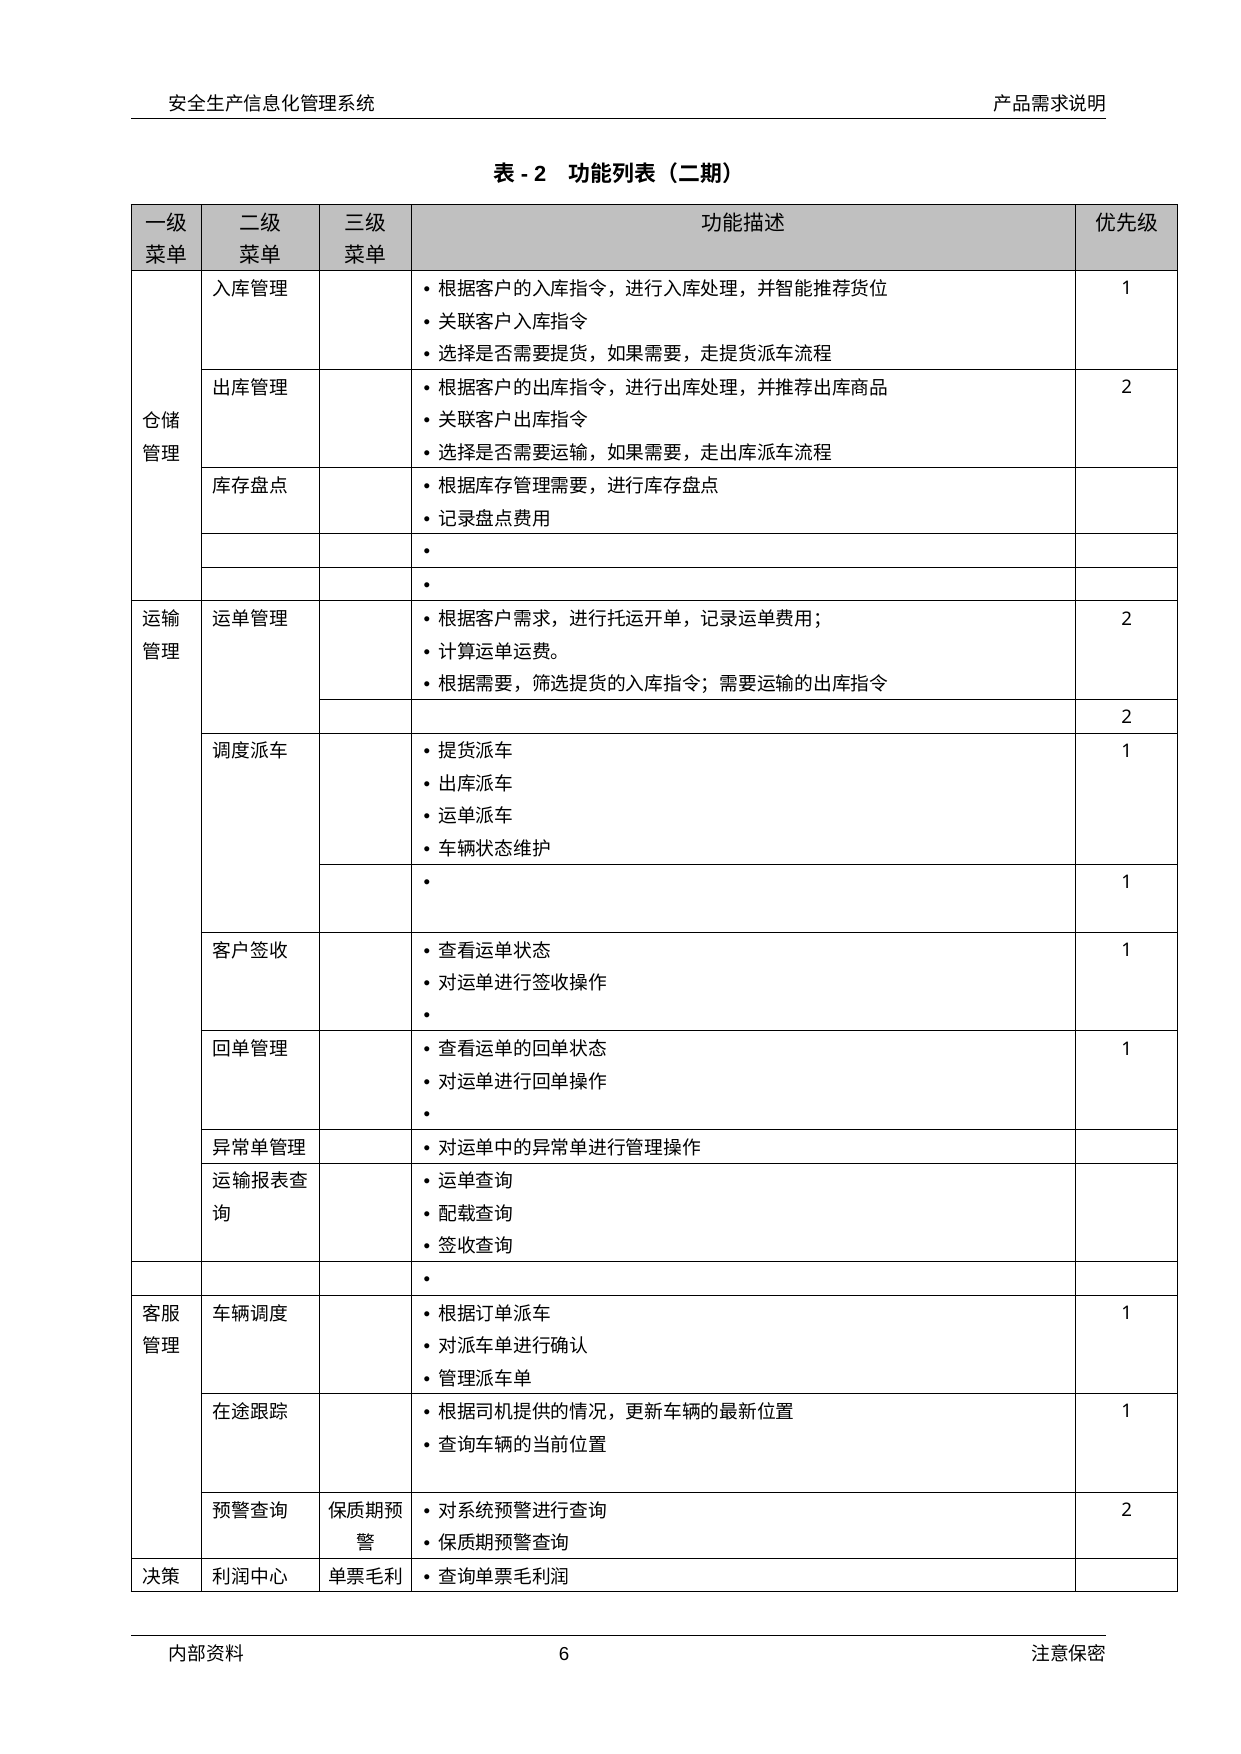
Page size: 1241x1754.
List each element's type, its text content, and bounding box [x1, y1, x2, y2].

table_cell [320, 468, 411, 533]
table_cell [320, 1164, 411, 1261]
table_cell 运单查询 配载查询 签收查询 [412, 1164, 1075, 1261]
table_cell [412, 865, 1075, 932]
table_cell 提货派车 出库派车 运单派车 车辆状态维护 [412, 734, 1075, 863]
table_cell 1 [1076, 1296, 1177, 1393]
table_cell 预警查询 [202, 1493, 319, 1558]
table_cell [320, 1031, 411, 1129]
table_cell 运输报表查询 [202, 1164, 319, 1261]
table_cell 对运单中的异常单进行管理操作 [412, 1130, 1075, 1162]
table_cell [320, 271, 411, 369]
table_cell 保质期预警 [320, 1493, 411, 1558]
table_cell 根据订单派车 对派车单进行确认 管理派车单 [412, 1296, 1075, 1393]
table_cell 2 [1076, 370, 1177, 467]
table_cell 客户签收 [202, 933, 319, 1030]
table_cell 决策 支持 [132, 1559, 201, 1591]
table_cell [320, 534, 411, 567]
table_header 二级 菜单 [202, 205, 319, 270]
table_cell 回单管理 [202, 1031, 319, 1129]
table_cell 入库管理 [202, 271, 319, 369]
table_cell [1076, 568, 1177, 600]
table_cell 客服 管理 [132, 1296, 201, 1558]
table_cell [1076, 1164, 1177, 1261]
table_cell 运单管理 [202, 601, 319, 732]
table_cell 异常单管理 [202, 1130, 319, 1162]
table_cell 库存盘点 [202, 468, 319, 533]
table_cell [320, 933, 411, 1030]
table_cell [1076, 468, 1177, 533]
table_cell 运输 管理 [132, 601, 201, 1261]
table_cell [320, 700, 411, 732]
table_cell 1 [1076, 271, 1177, 369]
table_cell [320, 568, 411, 600]
table_cell 1 [1076, 933, 1177, 1030]
table_cell 1 [1076, 1394, 1177, 1492]
table_cell 仓储 管理 [132, 271, 201, 600]
table_header 一级 菜单 [132, 205, 201, 270]
table_cell [320, 370, 411, 467]
table_cell 2 [1076, 1493, 1177, 1558]
table_cell 查询单票毛利润 [412, 1559, 1075, 1591]
table_cell [320, 1130, 411, 1162]
table_cell 1 [1076, 865, 1177, 932]
table_header 优先级 [1076, 205, 1177, 270]
table_cell 1 [1076, 1031, 1177, 1129]
table_cell [202, 568, 319, 600]
table_cell [320, 734, 411, 863]
table_cell [412, 568, 1075, 600]
table_cell [320, 601, 411, 699]
table_cell [320, 865, 411, 932]
table_header 三级 菜单 [320, 205, 411, 270]
table_cell 2 [1076, 700, 1177, 732]
table_cell [412, 700, 1075, 732]
table_cell 根据司机提供的情况，更新车辆的最新位置 查询车辆的当前位置 [412, 1394, 1075, 1492]
table_cell [1076, 1262, 1177, 1294]
table_cell 调度派车 [202, 734, 319, 932]
table_cell [412, 1262, 1075, 1294]
table_cell [202, 534, 319, 567]
table_cell 查看运单的回单状态 对运单进行回单操作 [412, 1031, 1075, 1129]
table_cell 根据客户的入库指令，进行入库处理，并智能推荐货位 关联客户入库指令 选择是否需要提货，如果需要，走提货派车流程 [412, 271, 1075, 369]
table_cell [320, 1296, 411, 1393]
table_cell [1076, 534, 1177, 567]
table_cell [412, 534, 1075, 567]
table_cell 查看运单状态 对运单进行签收操作 [412, 933, 1075, 1030]
table_cell 2 [1076, 601, 1177, 699]
table_cell 出库管理 [202, 370, 319, 467]
table_cell 车辆调度 [202, 1296, 319, 1393]
table_cell [1076, 1559, 1177, 1591]
table_cell [202, 1262, 319, 1294]
text 功能列表（二期） [131, 156, 1106, 188]
table_cell 对系统预警进行查询 保质期预警查询 [412, 1493, 1075, 1558]
table_header 功能描述 [412, 205, 1075, 270]
table_cell [1076, 1130, 1177, 1162]
table_cell 利润中心 [202, 1559, 319, 1591]
table_cell 根据客户的出库指令，进行出库处理，并推荐出库商品 关联客户出库指令 选择是否需要运输，如果需要，走出库派车流程 [412, 370, 1075, 467]
table_cell [320, 1262, 411, 1294]
table_cell [132, 1262, 201, 1294]
table_cell 单票毛利 [320, 1559, 411, 1591]
table_cell 在途跟踪 [202, 1394, 319, 1492]
table_cell [320, 1394, 411, 1492]
table_cell 根据库存管理需要，进行库存盘点 记录盘点费用 [412, 468, 1075, 533]
table_cell 根据客户需求，进行托运开单，记录运单费用； 计算运单运费。 根据需要，筛选提货的入库指令；需要运输的出库指令 [412, 601, 1075, 699]
table_cell 1 [1076, 734, 1177, 863]
